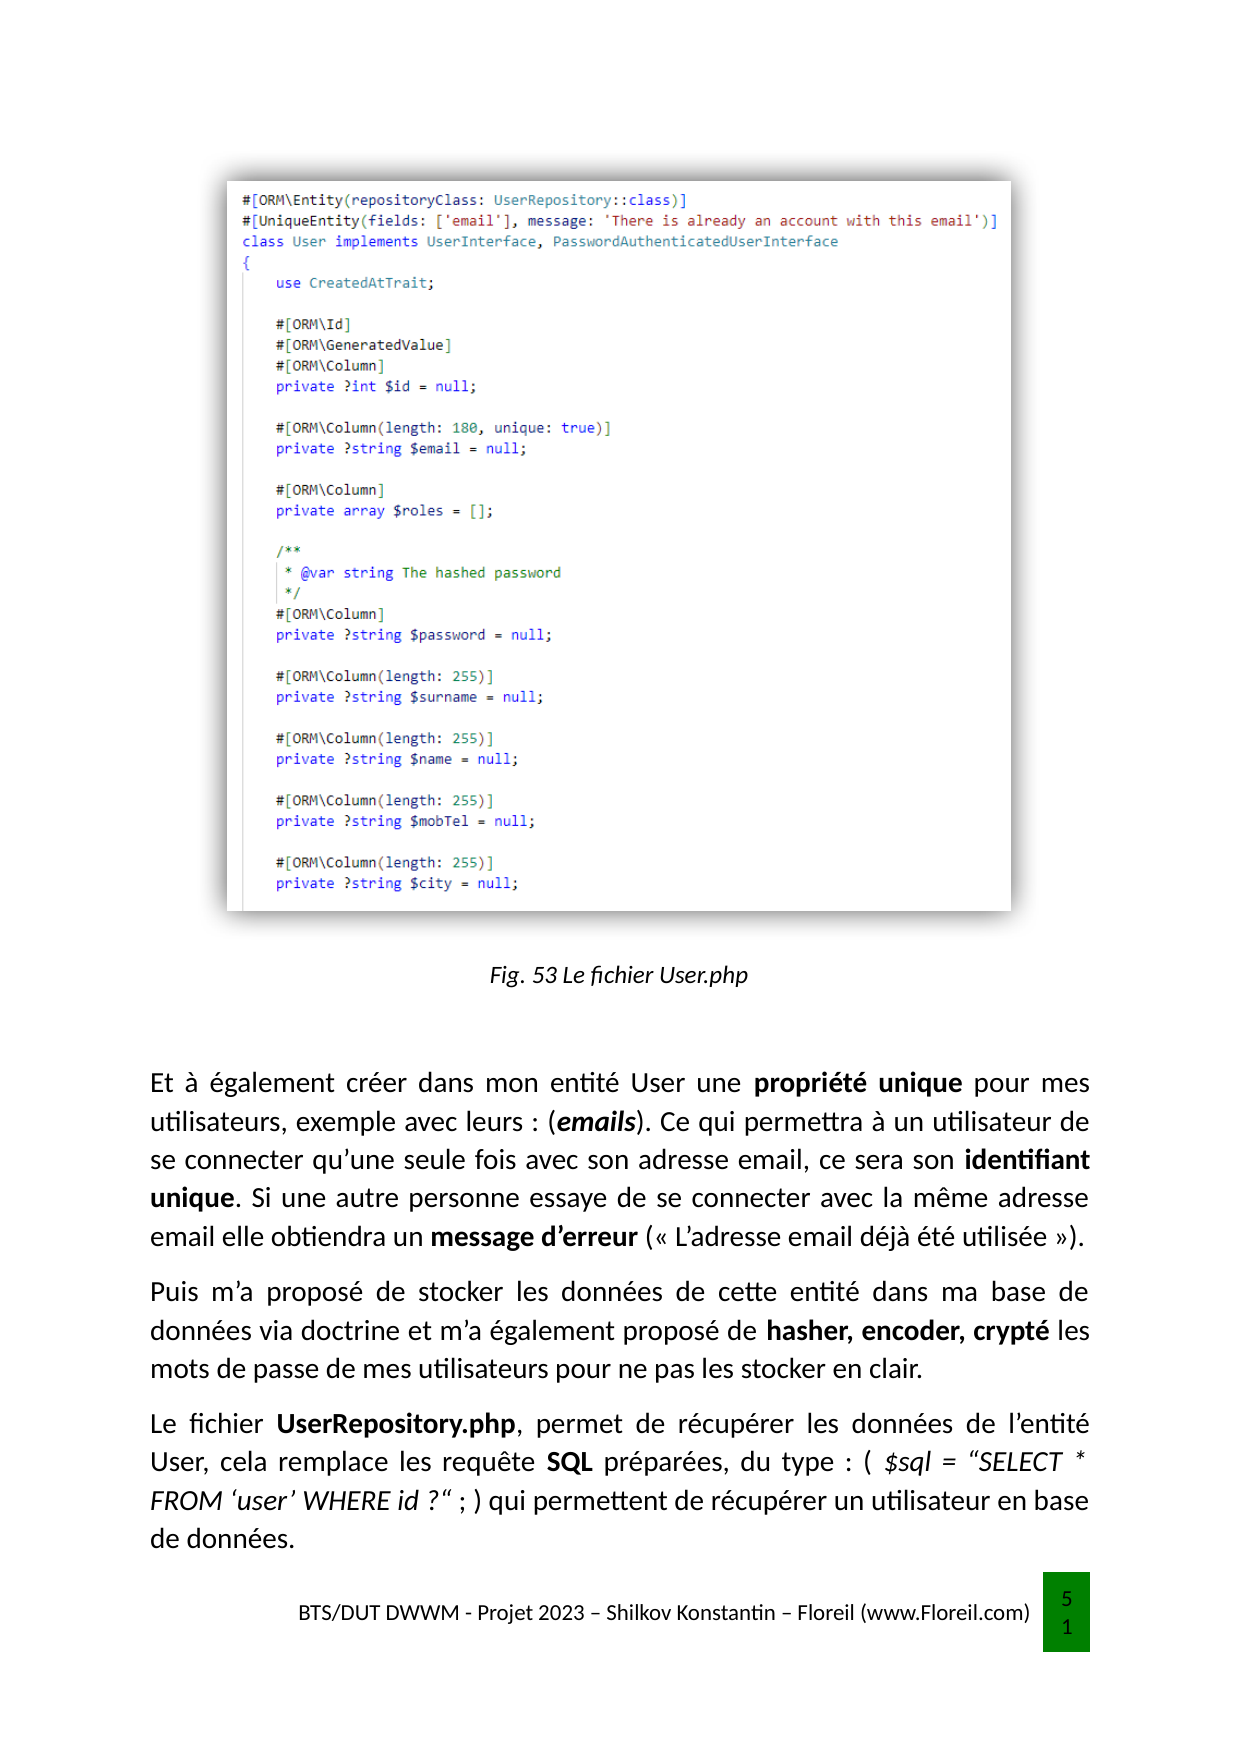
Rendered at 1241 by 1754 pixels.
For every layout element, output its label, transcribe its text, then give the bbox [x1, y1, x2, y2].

text Fig. 53 Le fichier User.php [150, 959, 1090, 990]
text Le fichier UserRepository.php, permet de récupérer les données de l’entité User, cela remplace les requête SQL préparées, du type : ( $sql = “SELECT * FROM ‘user’ WHERE id ?“ ; ) qui permettent de récupérer un utilisateur en base de données. [150, 1405, 1090, 1556]
text Et à également créer dans mon entité User une propriété unique pour mes utilisateurs, exemple avec leurs : (emails). Ce qui permettra à un utilisateur de se connecter qu’une seule fois avec son adresse email, ce sera son identifiant unique. Si une autre personne essaye de se connecter avec la même adresse email elle obtiendra un message d’erreur (« L’adresse email déjà été utilisée »). [150, 1064, 1090, 1254]
picture [227, 181, 1011, 911]
text Puis m’a proposé de stocker les données de cette entité dans ma base de données via doctrine et m’a également proposé de hasher, encoder, crypté les mots de passe de mes utilisateurs pour ne pas les stocker en clair. [150, 1273, 1090, 1386]
